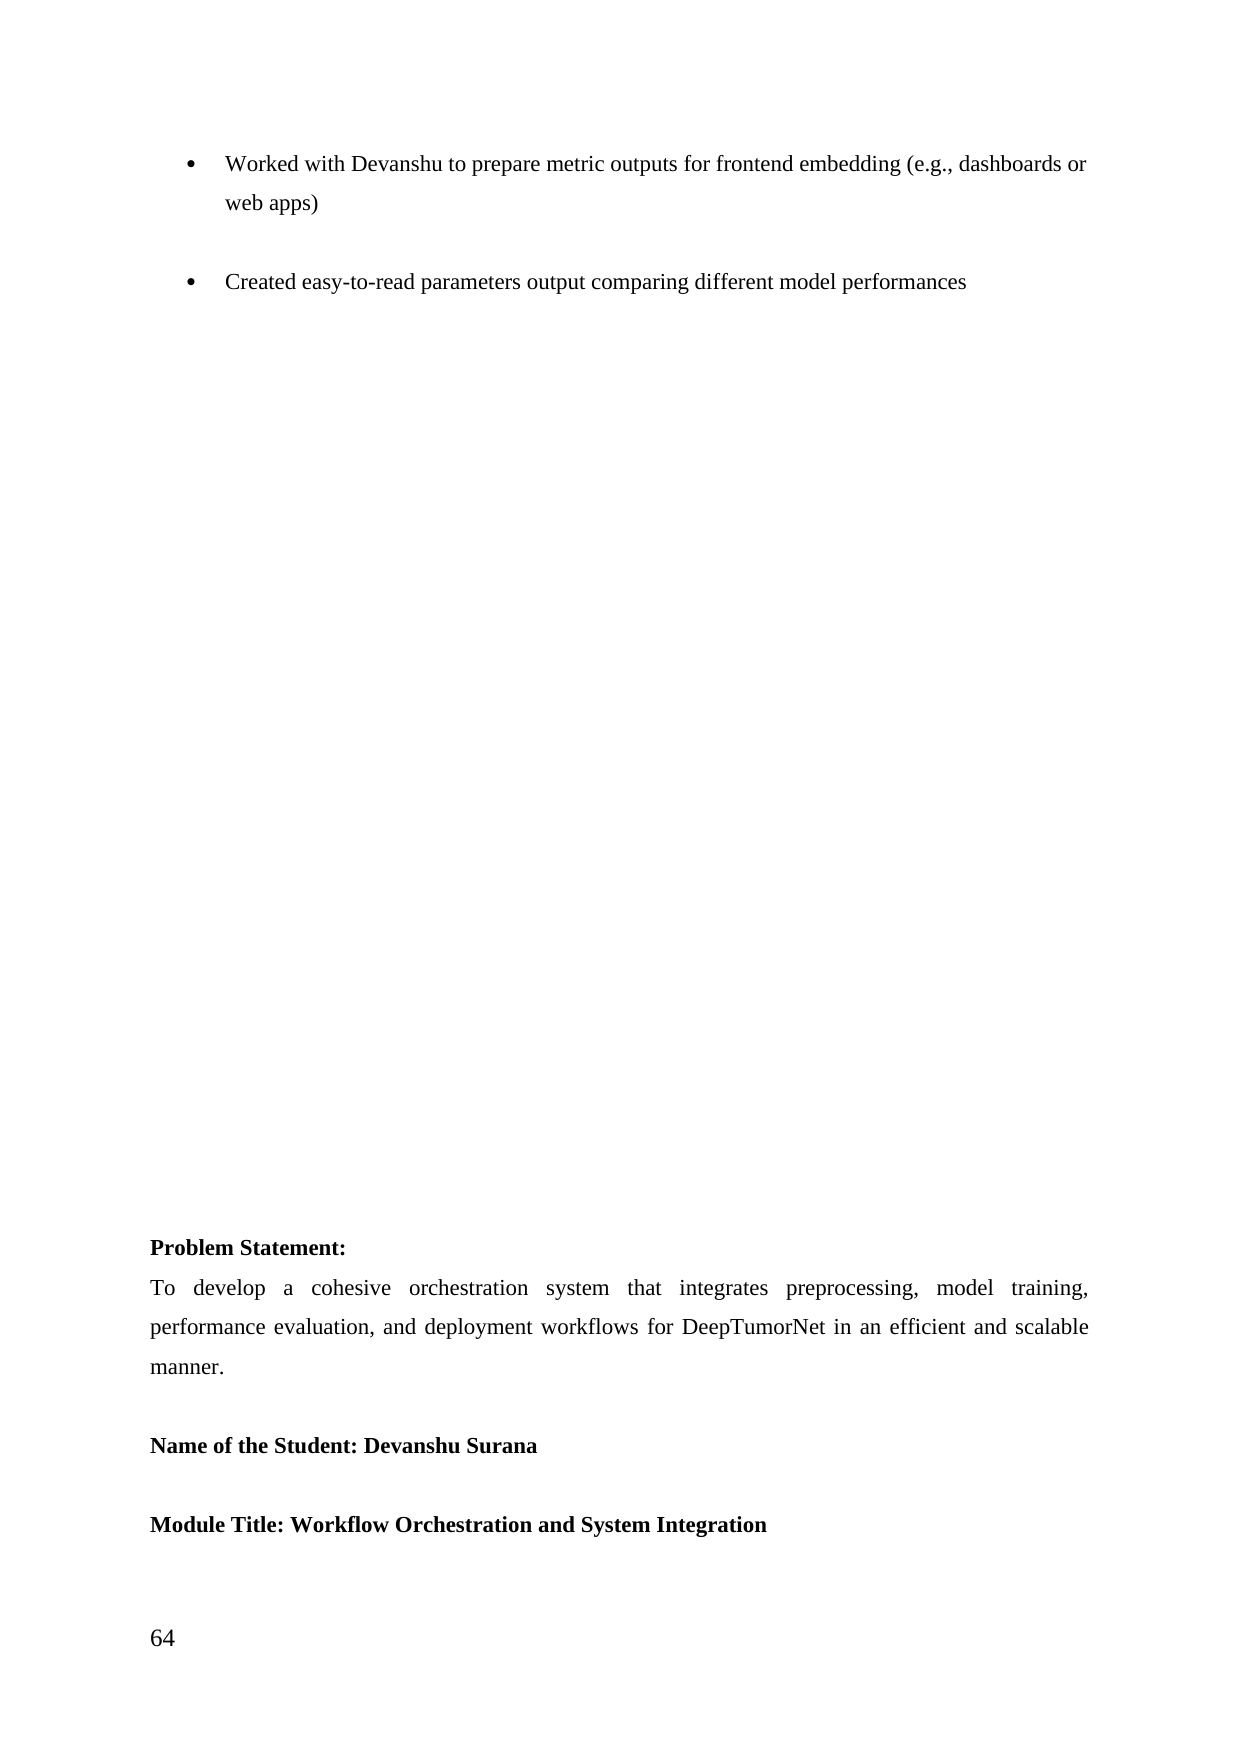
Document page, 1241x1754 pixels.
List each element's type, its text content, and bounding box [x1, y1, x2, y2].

list Worked with Devanshu to prepare metric outputs for frontend embedding (e.g., dashboards or web apps) [187, 150, 1090, 216]
text To develop a cohesive orchestration system that integrates preprocessing, model training, performance evaluation, and deployment workflows for DeepTumorNet in an efficient and scalable manner. [150, 1274, 1090, 1379]
text Name of the Student: Devanshu Surana [150, 1432, 1090, 1458]
text Module Title: Workflow Orchestration and System Integration [150, 1511, 1090, 1537]
list Created easy-to-read parameters output comparing different model performances [187, 268, 1090, 377]
text Problem Statement: [150, 1234, 1090, 1261]
